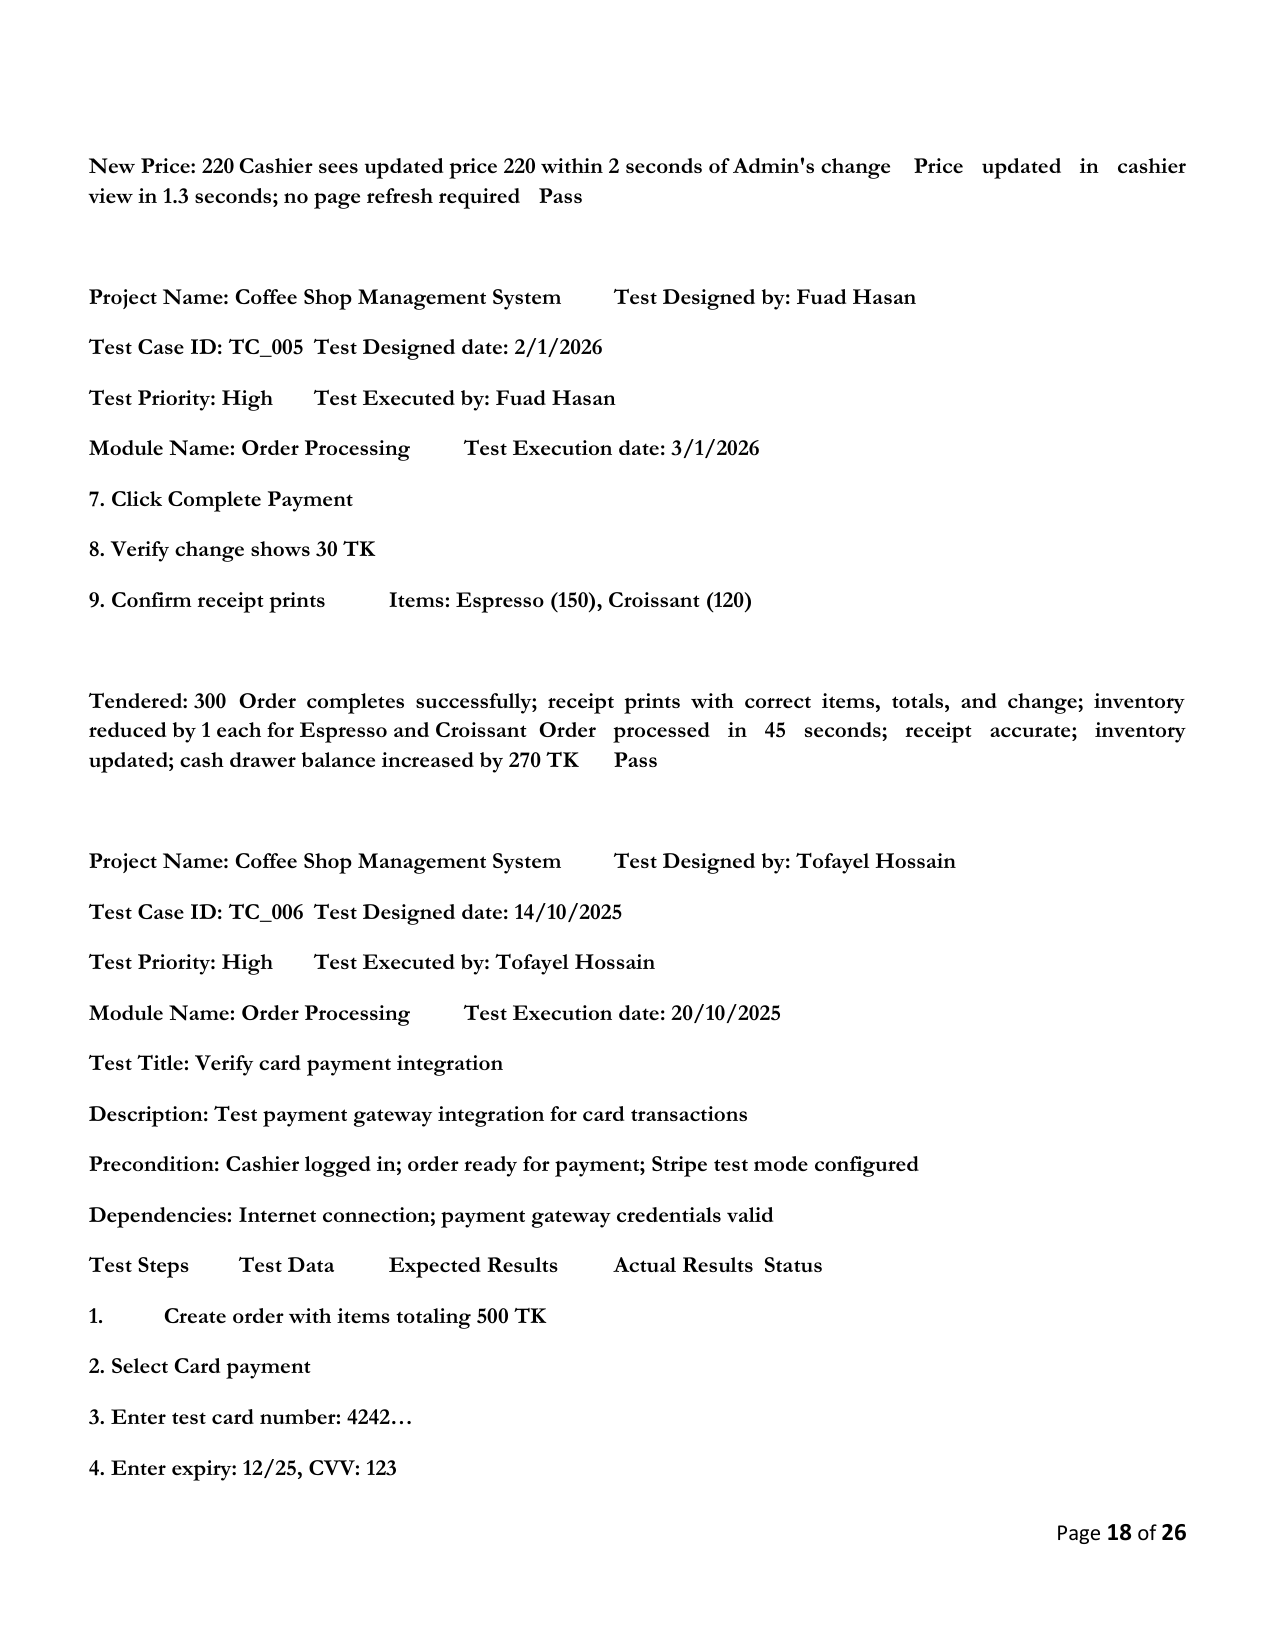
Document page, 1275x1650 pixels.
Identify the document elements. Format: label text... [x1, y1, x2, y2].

text Test Case ID: TC_006 Test Designed date: 14/10/2025 [88, 899, 1186, 925]
text 9. Confirm receipt prints Items: Espresso (150), Croissant (120) [88, 587, 1186, 613]
text 1. Create order with items totaling 500 TK [88, 1303, 1186, 1329]
text Module Name: Order Processing Test Execution date: 3/1/2026 [88, 436, 1186, 462]
text Test Priority: High Test Executed by: Tofayel Hossain [88, 950, 1186, 976]
text Tendered: 300 Order completes successfully; receipt prints with correct items, totals, and change; inventory reduced by 1 each for Espresso and Croissant Order processed in 45 seconds; receipt accurate; inventory updated; cash drawer balance increased by 270 TK Pass [88, 688, 1186, 774]
text New Price: 220 Cashier sees updated price 220 within 2 seconds of Admin's change Price updated in cashier view in 1.3 seconds; no page refresh required Pass [88, 153, 1186, 209]
text Test Title: Verify card payment integration [88, 1051, 1186, 1077]
text Dependencies: Internet connection; payment gateway credentials valid [88, 1202, 1186, 1228]
text Test Steps Test Data Expected Results Actual Results Status [88, 1253, 1186, 1279]
text Precondition: Cashier logged in; order ready for payment; Stripe test mode configured [88, 1152, 1186, 1178]
text 8. Verify change shows 30 TK [88, 537, 1186, 563]
text 2. Select Card payment [88, 1354, 1186, 1380]
text Description: Test payment gateway integration for card transactions [88, 1101, 1186, 1127]
text Module Name: Order Processing Test Execution date: 20/10/2025 [88, 1000, 1186, 1026]
text Project Name: Coffee Shop Management System Test Designed by: Tofayel Hossain [88, 849, 1186, 875]
text Project Name: Coffee Shop Management System Test Designed by: Fuad Hasan [88, 284, 1186, 310]
text Test Case ID: TC_005 Test Designed date: 2/1/2026 [88, 335, 1186, 361]
text 3. Enter test card number: 4242… [88, 1404, 1186, 1430]
text 7. Click Complete Payment [88, 486, 1186, 512]
text 4. Enter expiry: 12/25, CVV: 123 [88, 1455, 1186, 1481]
text Test Priority: High Test Executed by: Fuad Hasan [88, 385, 1186, 411]
